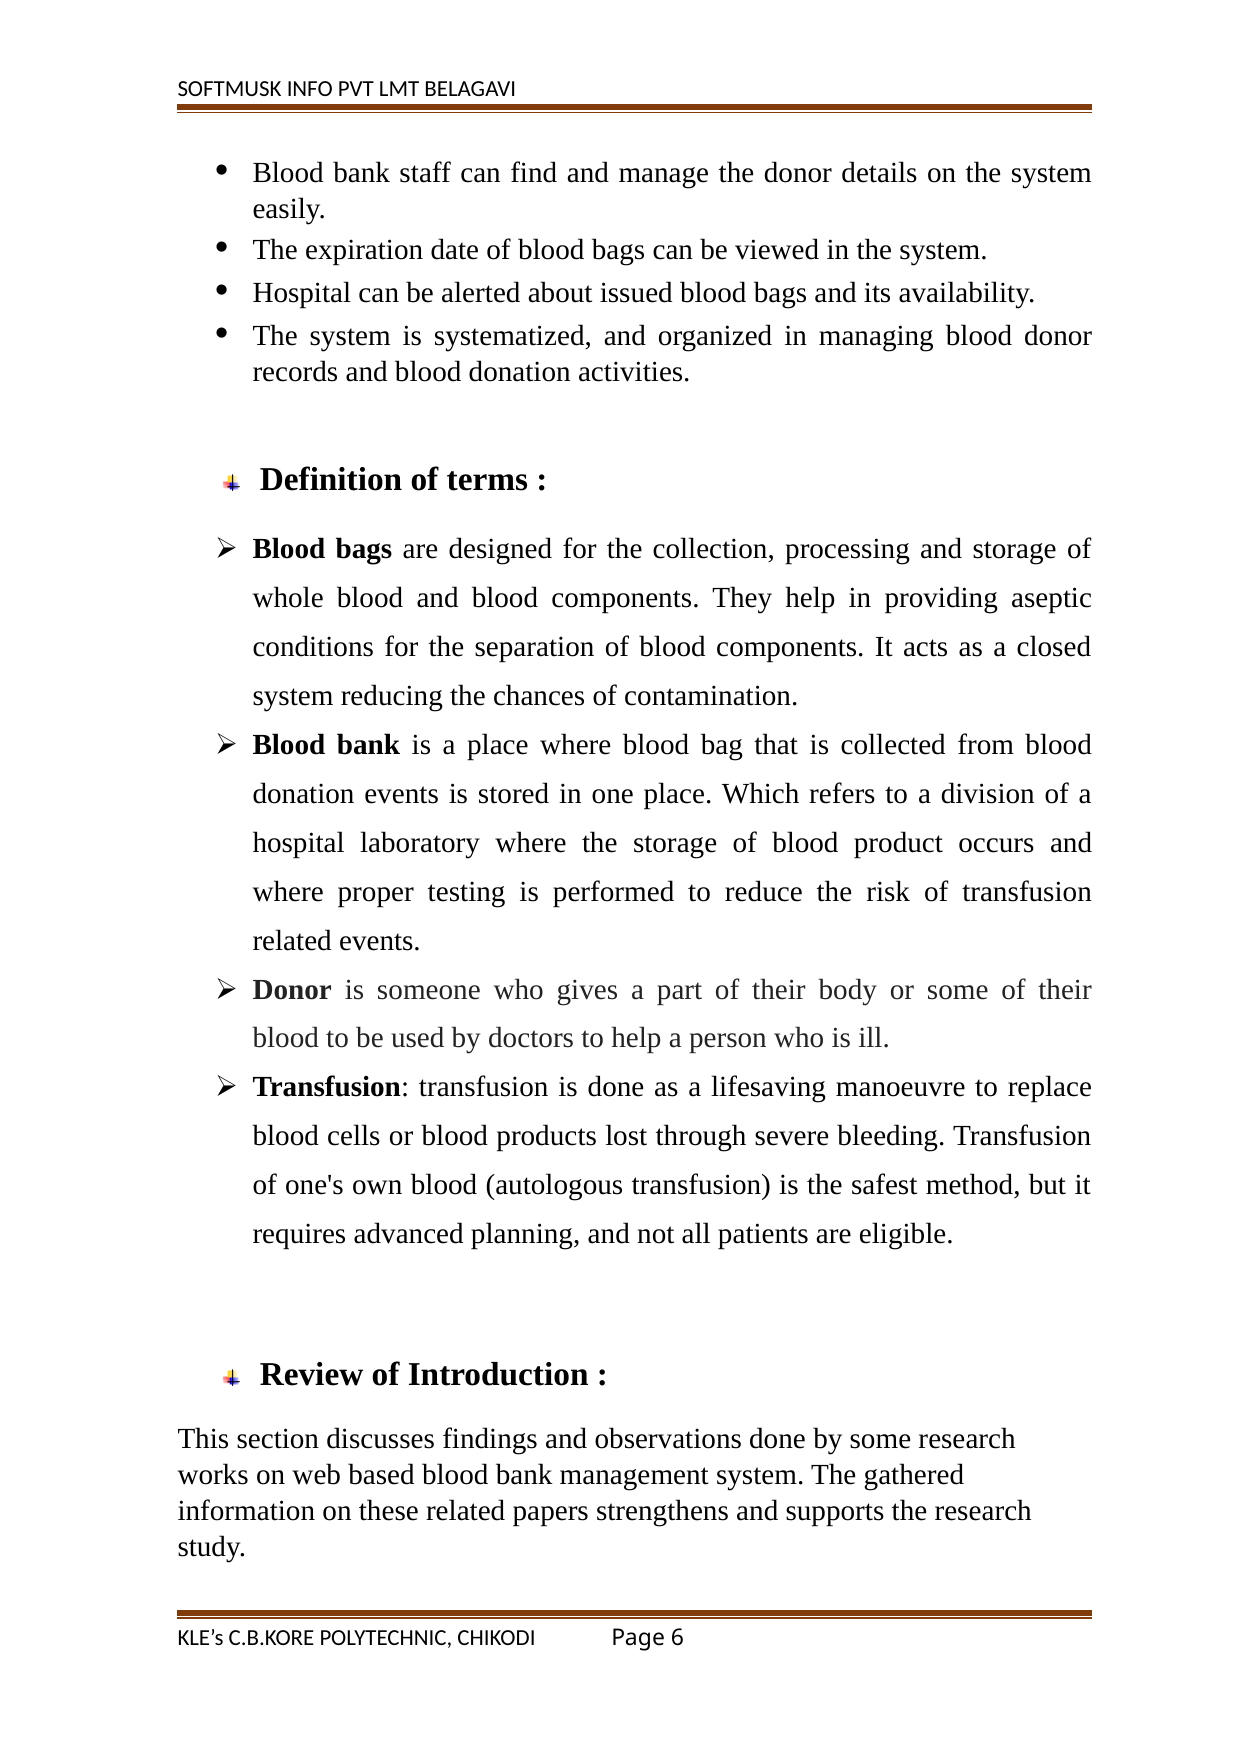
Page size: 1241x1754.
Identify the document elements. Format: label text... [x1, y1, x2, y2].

list Blood bank staff can find and manage the donor details on the system easily. [215, 148, 1092, 224]
text This section discusses findings and observations done by some research works on web based blood bank management system. The gathered information on these related papers strengthens and supports the research study. [177, 1421, 1092, 1563]
picture [223, 473, 240, 491]
list Blood bank is a place where blood bag that is collected from blood donation events is stored in one place. Which refers to a division of a hospital laboratory where the storage of blood product occurs and where proper testing is performed to reduce the risk of transfusion related events. [215, 727, 1092, 956]
list Hospital can be alerted about issued blood bags and its availability. [215, 267, 1092, 311]
list Donor is someone who gives a part of their body or some of their blood to be used by doctors to help a person who is ill. [215, 972, 1092, 1054]
list The expiration date of blood bags can be viewed in the system. [215, 224, 1092, 267]
list Definition of terms : [222, 459, 1092, 497]
list The system is systematized, and organized in managing blood donor records and blood donation activities. [215, 311, 1092, 387]
list Review of Introduction : [222, 1354, 1092, 1392]
list Transfusion: transfusion is done as a lifesaving manoeuvre to replace blood cells or blood products lost through severe bleeding. Transfusion of one's own blood (autologous transfusion) is the safest method, but it requires advanced planning, and not all patients are eligible. [215, 1069, 1092, 1249]
picture [223, 1368, 240, 1386]
list Blood bags are designed for the collection, processing and storage of whole blood and blood components. They help in providing aseptic conditions for the separation of blood components. It acts as a closed system reducing the chances of contamination. [215, 531, 1092, 712]
